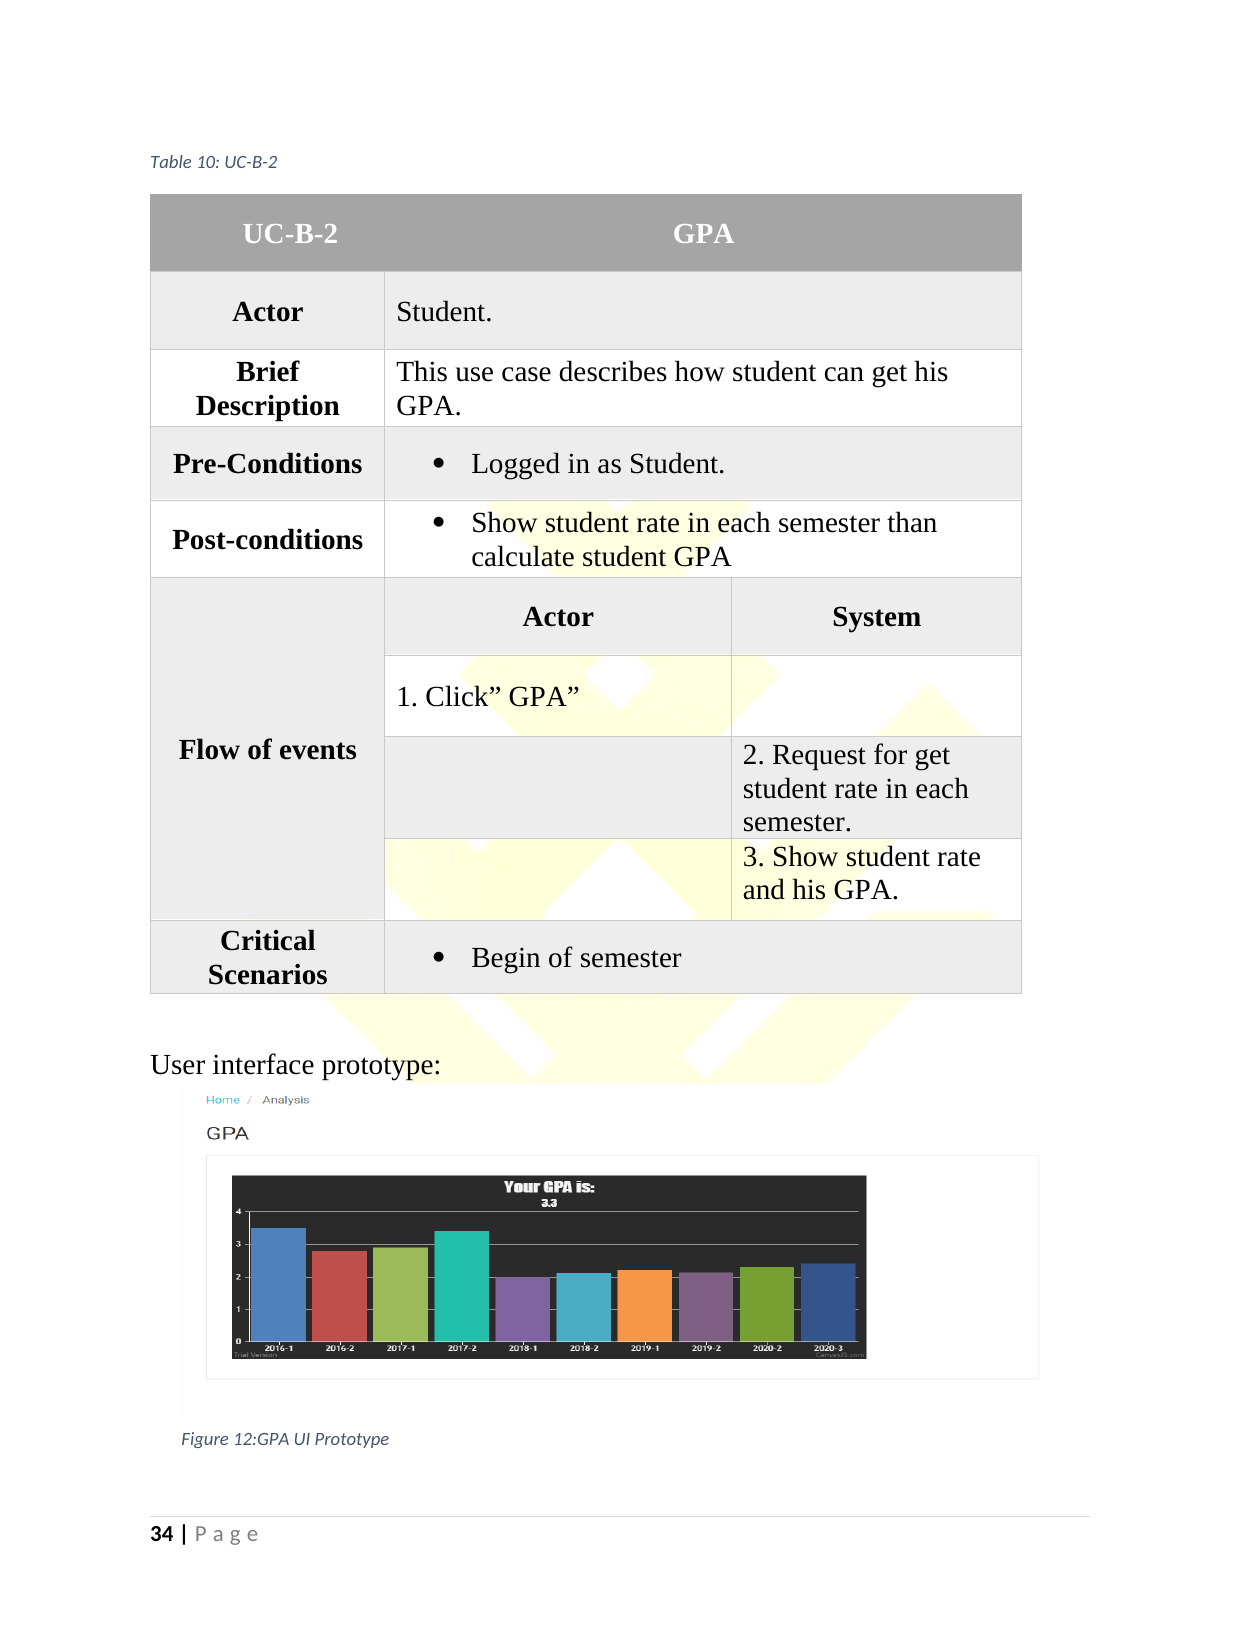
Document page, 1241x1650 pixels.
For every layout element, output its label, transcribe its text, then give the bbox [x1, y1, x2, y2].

table_cell Critical Scenarios [151, 921, 384, 993]
text Table 10: UC-B-2 [150, 150, 1090, 173]
table_cell 3. Show student rate and his GPA. [732, 839, 1021, 919]
table_cell 1. Click” GPA” [385, 656, 731, 736]
table_cell Brief Description [151, 350, 384, 426]
table_cell Logged in as Student. [385, 427, 1021, 499]
table_cell Actor [151, 272, 384, 349]
table_cell This use case describes how student can get his GPA. [385, 350, 1021, 426]
table_cell System [732, 578, 1021, 654]
text User interface prototype: [150, 1047, 1090, 1080]
table_cell [732, 656, 1021, 736]
table_cell 2. Request for get student rate in each semester. [732, 737, 1021, 838]
table_cell Flow of events [151, 578, 384, 919]
table_cell Pre-Conditions [151, 427, 384, 499]
table_cell [385, 839, 731, 919]
table_cell Actor [385, 578, 731, 654]
table_cell Begin of semester [385, 921, 1021, 993]
table_cell [385, 737, 731, 838]
picture [181, 1084, 1059, 1418]
table_cell Show student rate in each semester than calculate student GPA [385, 501, 1021, 577]
table_cell Student. [385, 272, 1021, 349]
table_header UC-B-2 [151, 195, 384, 271]
table_cell Post-conditions [151, 501, 384, 577]
table_header GPA [385, 195, 1021, 271]
